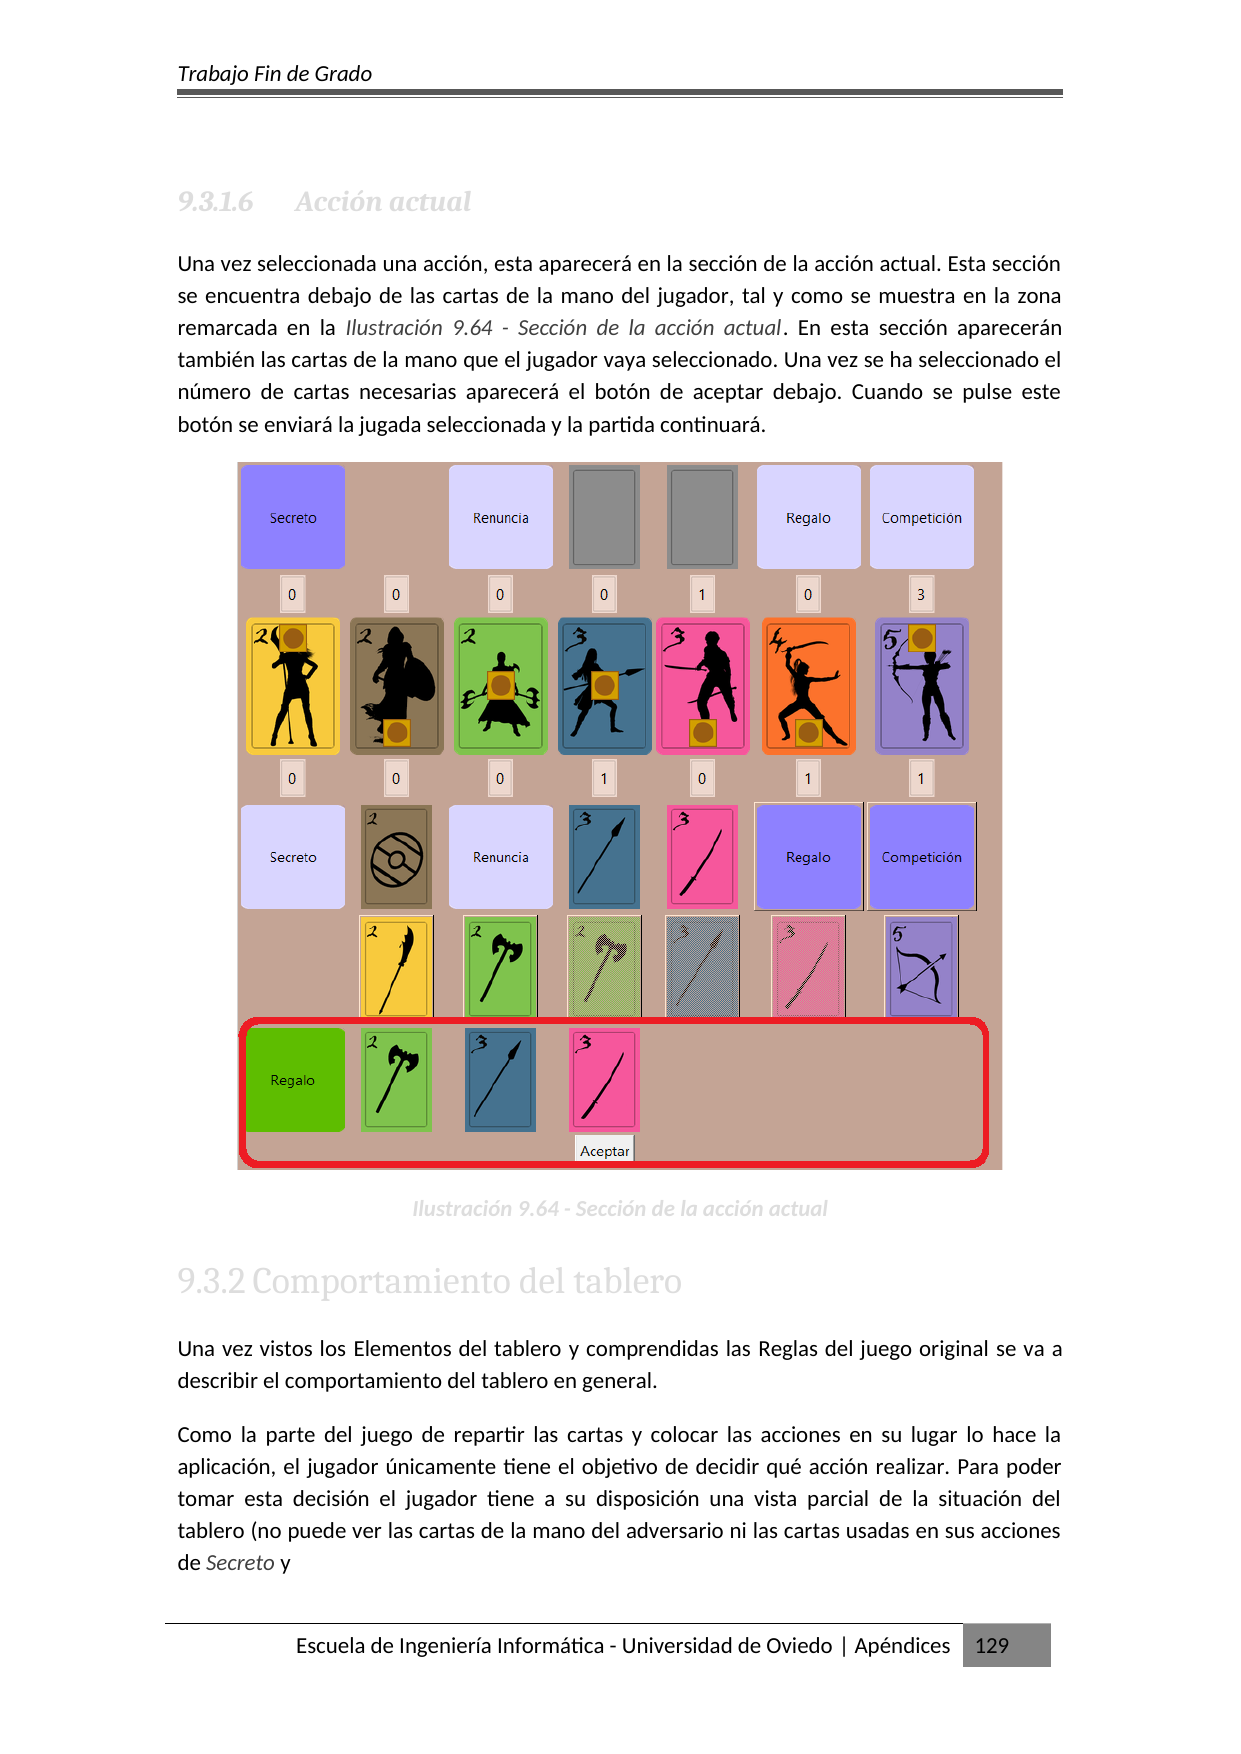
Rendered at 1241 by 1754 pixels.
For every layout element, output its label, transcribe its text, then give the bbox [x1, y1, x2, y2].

picture [237, 462, 1003, 1170]
text Una vez vistos los Elementos del tablero y comprendidas las Reglas del juego original se va a describir el comportamiento del tablero en general. [177, 1334, 1063, 1395]
subtitle Acción actual [177, 185, 1063, 219]
subtitle Comportamiento del tablero [177, 1260, 1063, 1303]
text Como la parte del juego de repartir las cartas y colocar las acciones en su lugar lo hace la aplicación, el jugador únicamente tiene el objetivo de decidir qué acción realizar. Para poder tomar esta decisión el jugador tiene a su disposición una vista parcial de la situación del tablero (no puede ver las cartas de la mano del adversario ni las cartas usadas en sus acciones de Secreto y [177, 1420, 1063, 1576]
